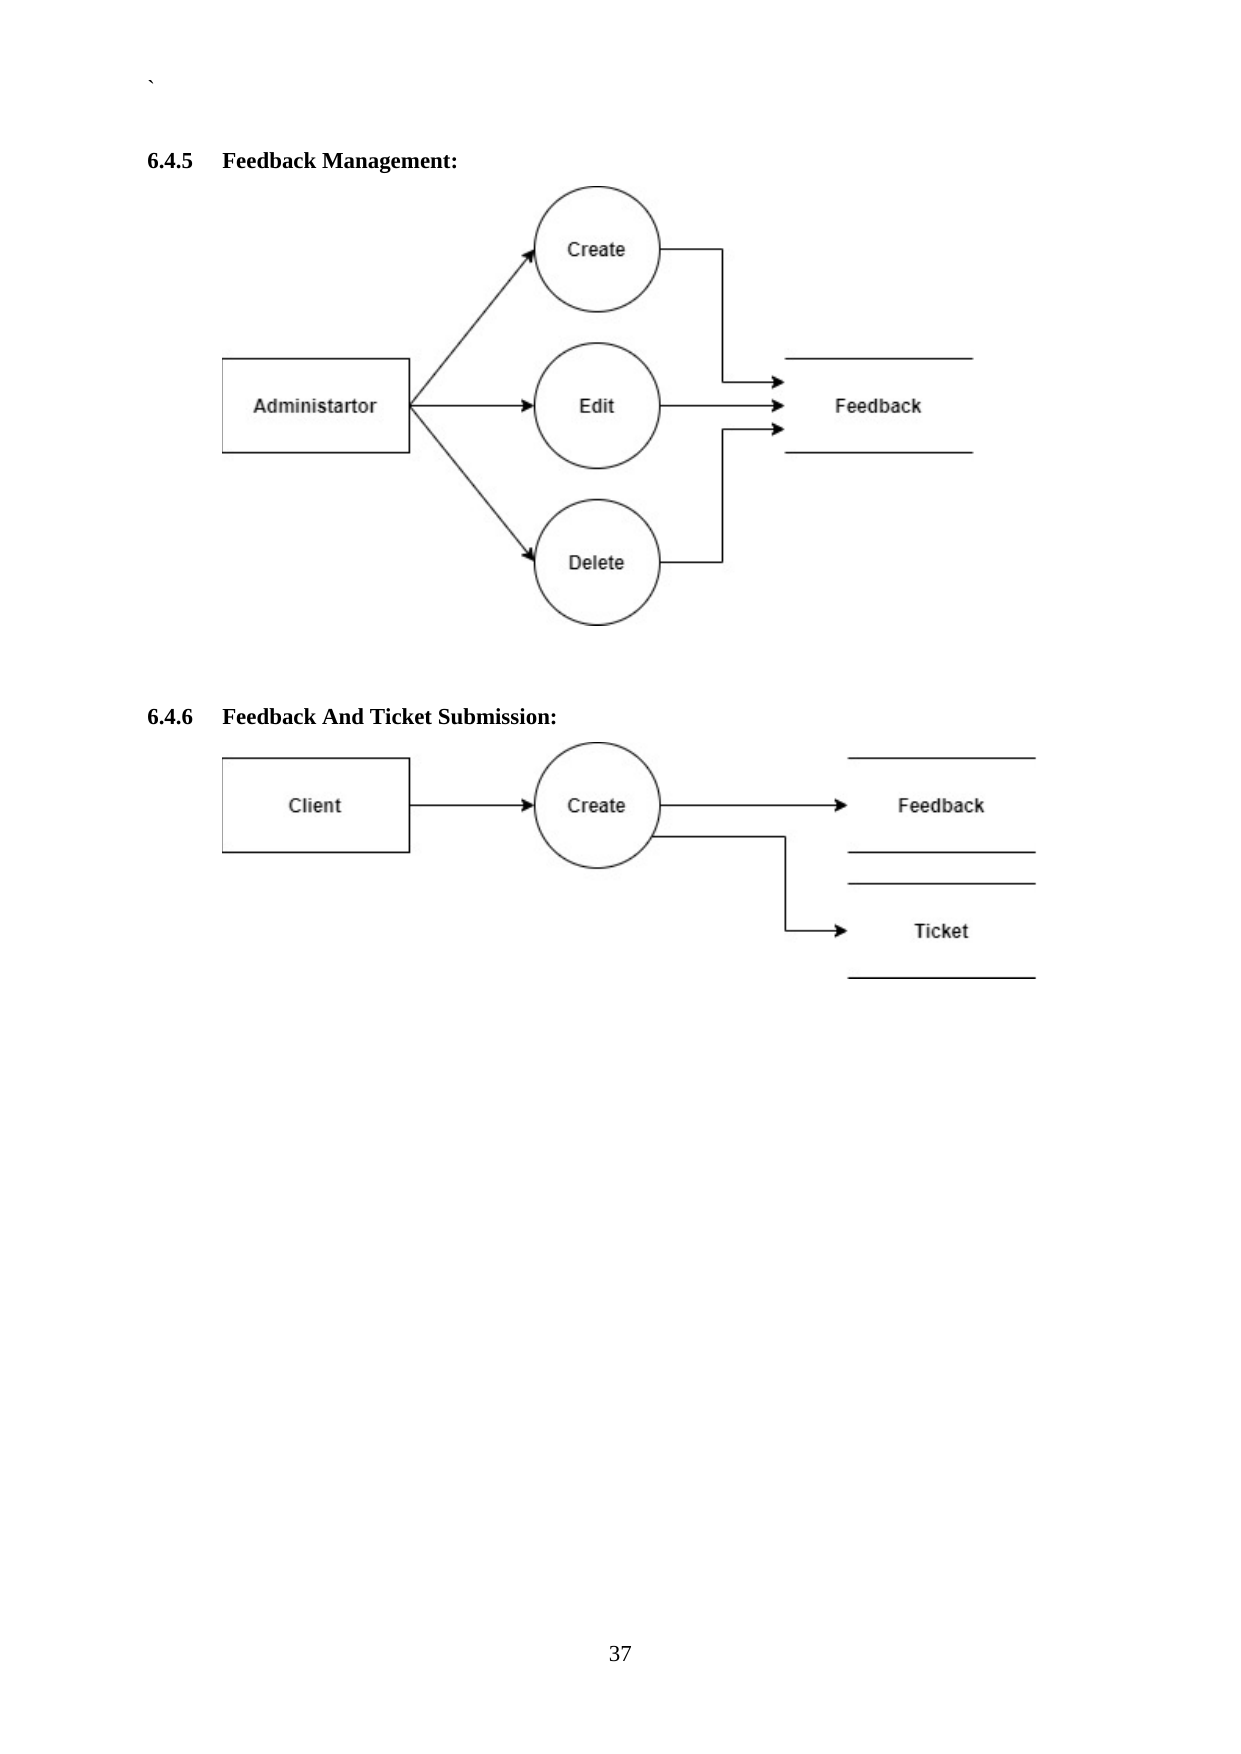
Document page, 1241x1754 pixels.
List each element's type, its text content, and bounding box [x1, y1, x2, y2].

picture [222, 186, 974, 626]
picture [222, 742, 1037, 979]
